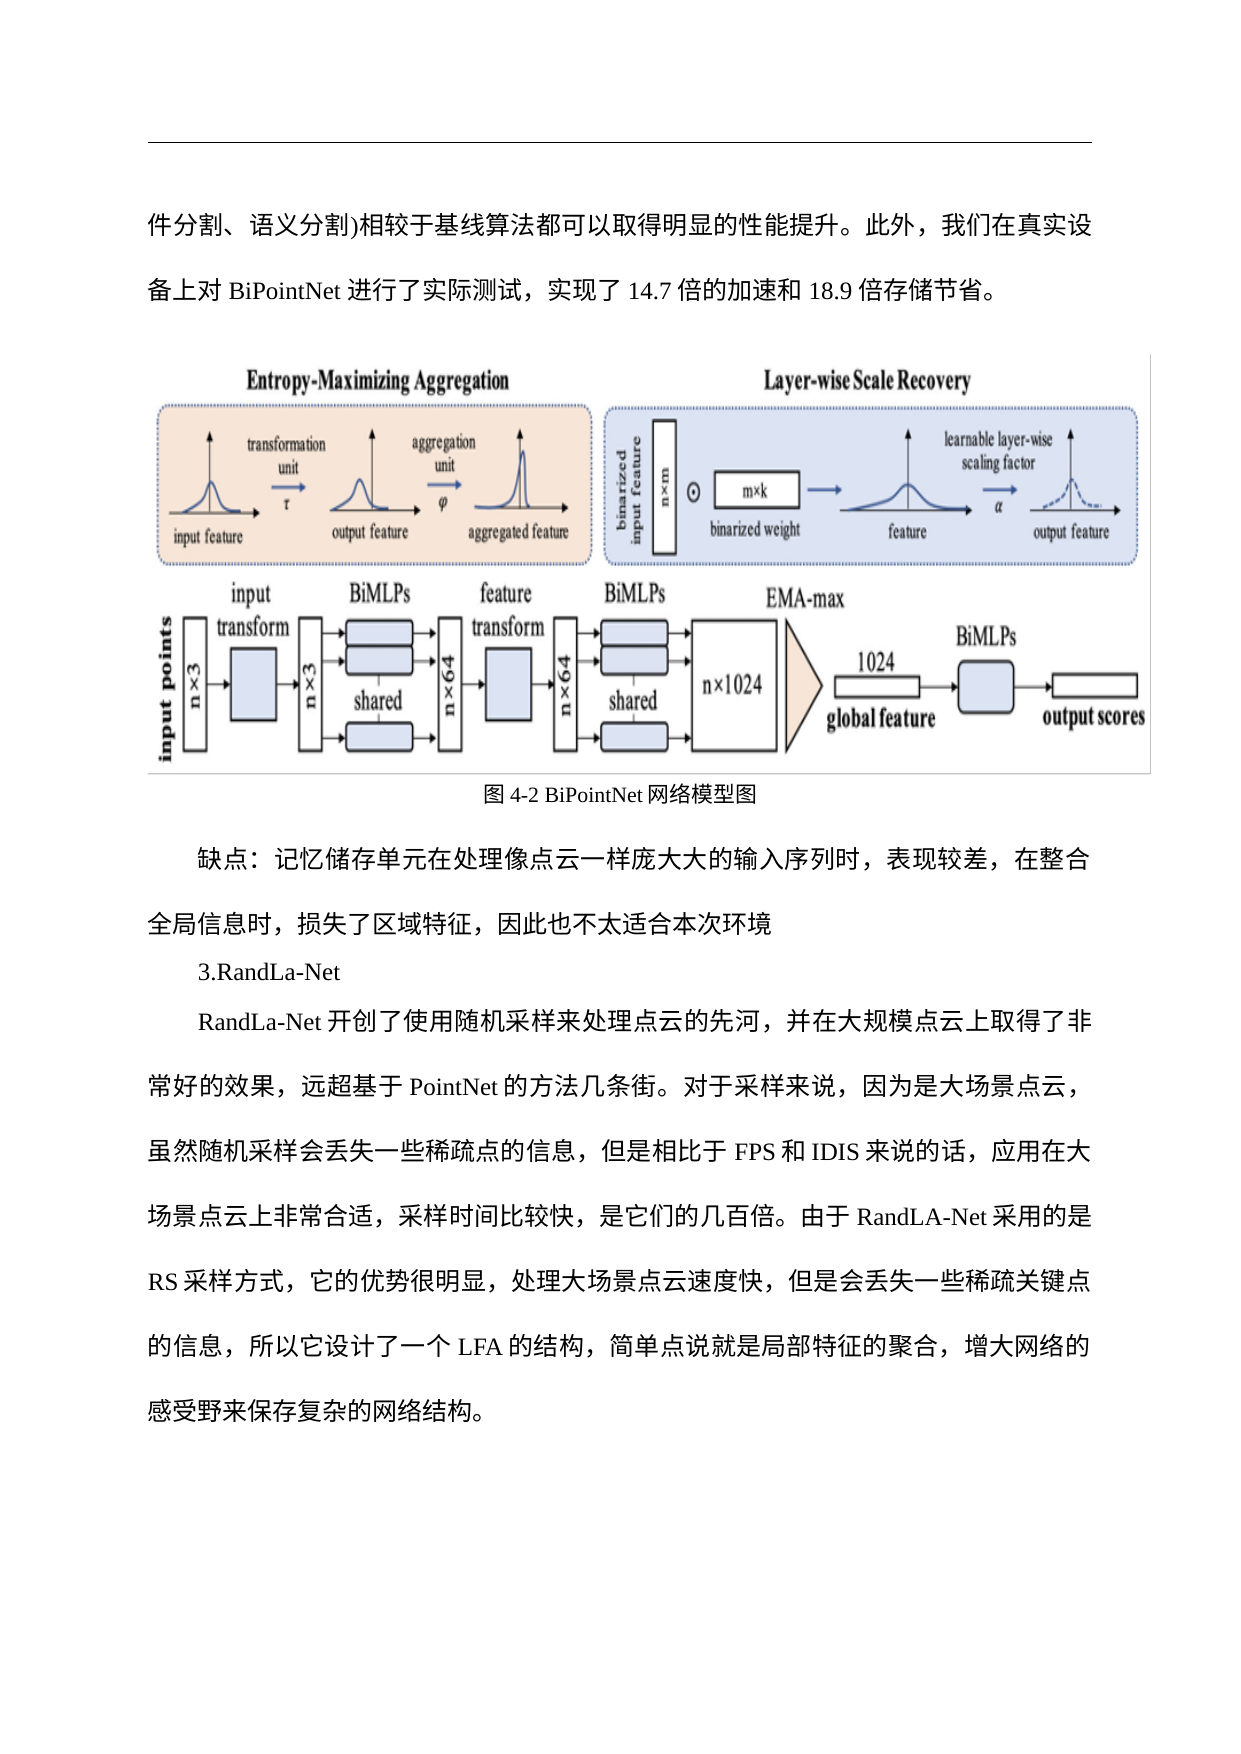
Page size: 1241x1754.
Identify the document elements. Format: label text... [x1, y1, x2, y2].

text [148, 191, 1092, 321]
text RandLa-Net开创了使用随机采样来处理点云的先河，并在大规模点云上取得了非常好的效果，远超基于PointNet的方法几条街。对于采样来说，因为是大场景点云，虽然随机采样会丢失一些稀疏点的信息，但是相比于FPS和IDIS来说的话，应用在大场景点云上非常合适，采样时间比较快，是它们的几百倍。由于RandLA-Net采用的是RS采样方式，它的优势很明显，处理大场景点云速度快，但是会丢失一些稀疏关键点的信息，所以它设计了一个LFA的结构，简单点说就是局部特征的聚合，增大网络的感受野来保存复杂的网络结构。 [148, 987, 1092, 1442]
text 图4-2 BiPointNet网络模型图 [148, 776, 1092, 809]
picture [147, 354, 1153, 776]
text 缺点：记忆储存单元在处理像点云一样庞大大的输入序列时，表现较差，在整合全局信息时，损失了区域特征，因此也不太适合本次环境 [148, 825, 1092, 955]
text 3.RandLa-Net [148, 955, 1092, 987]
